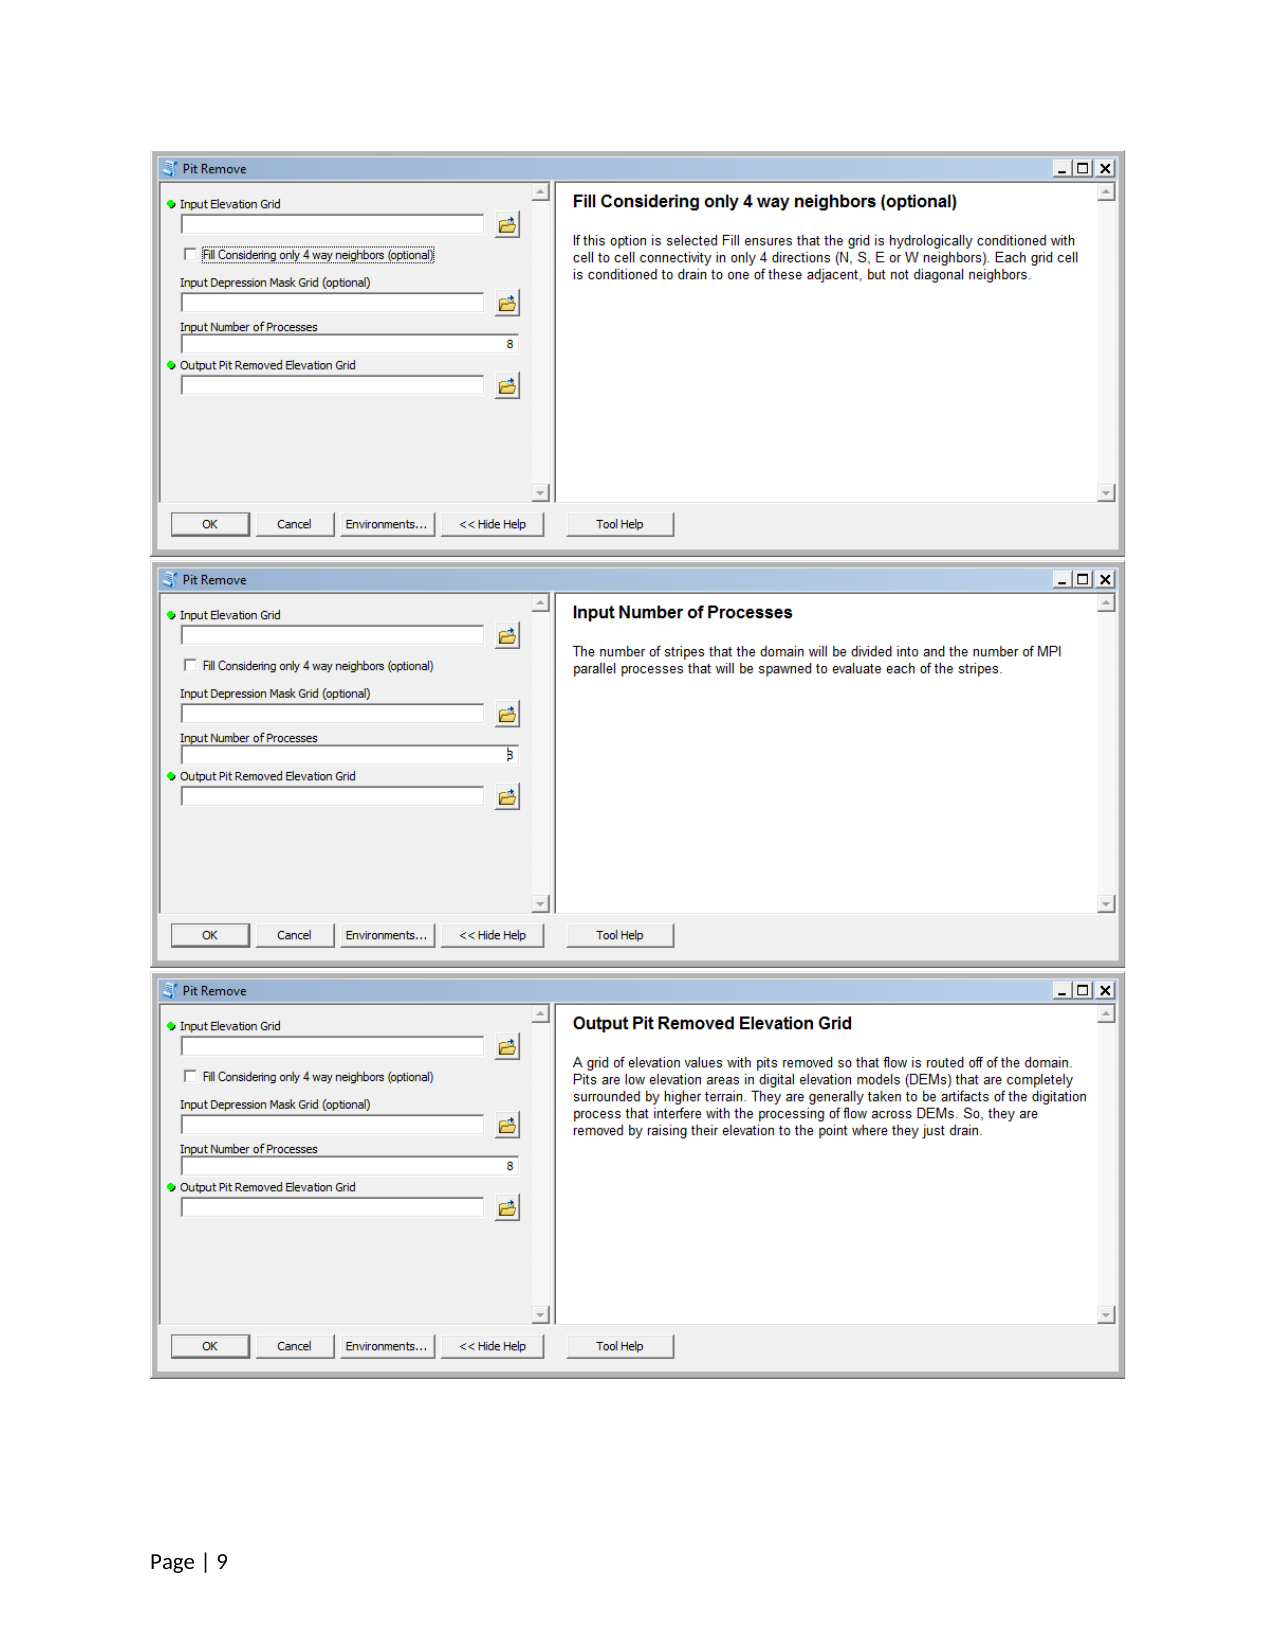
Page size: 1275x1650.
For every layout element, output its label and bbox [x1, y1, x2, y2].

picture [150, 560, 1125, 968]
picture [150, 971, 1125, 1379]
picture [150, 150, 1125, 557]
